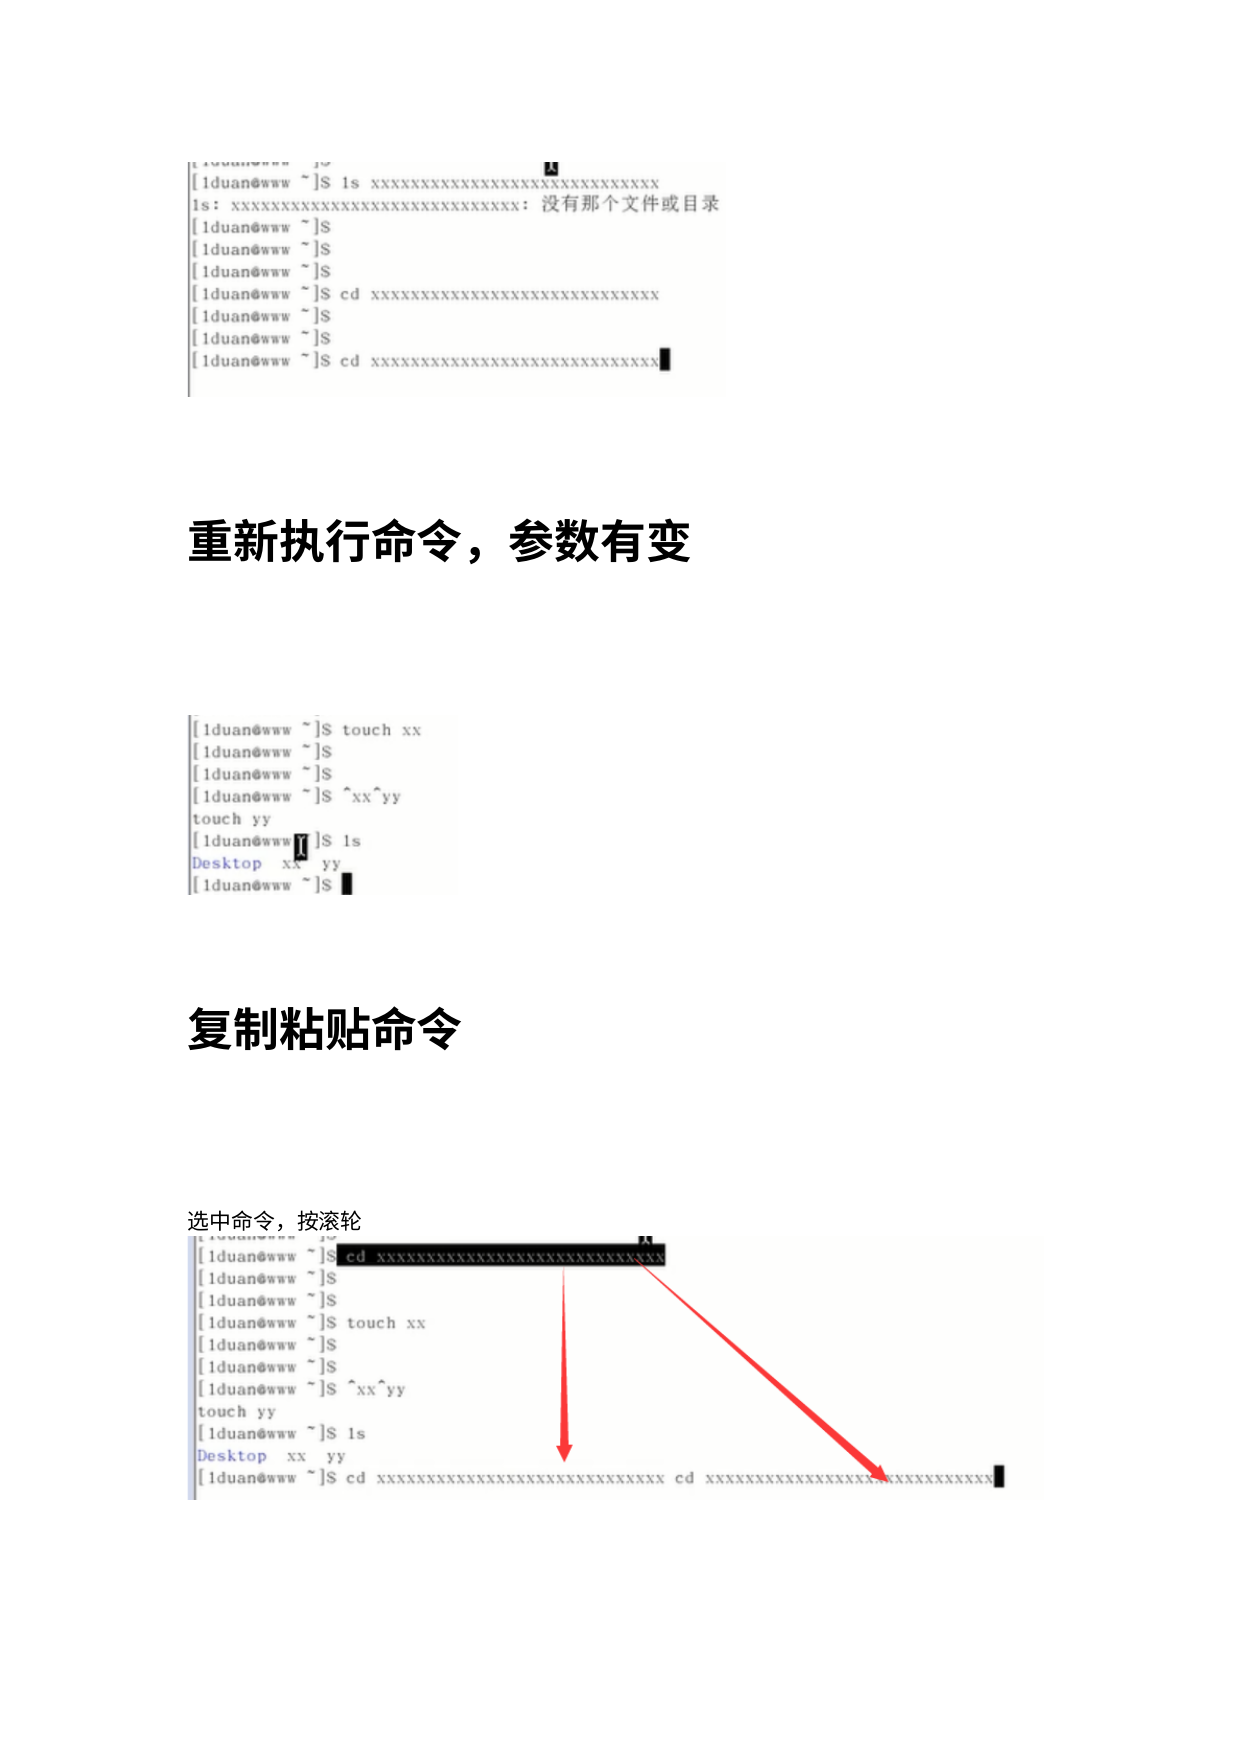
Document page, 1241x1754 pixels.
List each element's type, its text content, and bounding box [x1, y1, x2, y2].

subtitle 复制粘贴命令 [187, 978, 1053, 1076]
text 选中命令，按滚轮 [187, 1204, 1053, 1236]
picture [187, 162, 727, 397]
picture [187, 715, 459, 895]
picture [187, 1236, 1044, 1500]
subtitle 重新执行命令，参数有变 [187, 490, 1053, 587]
